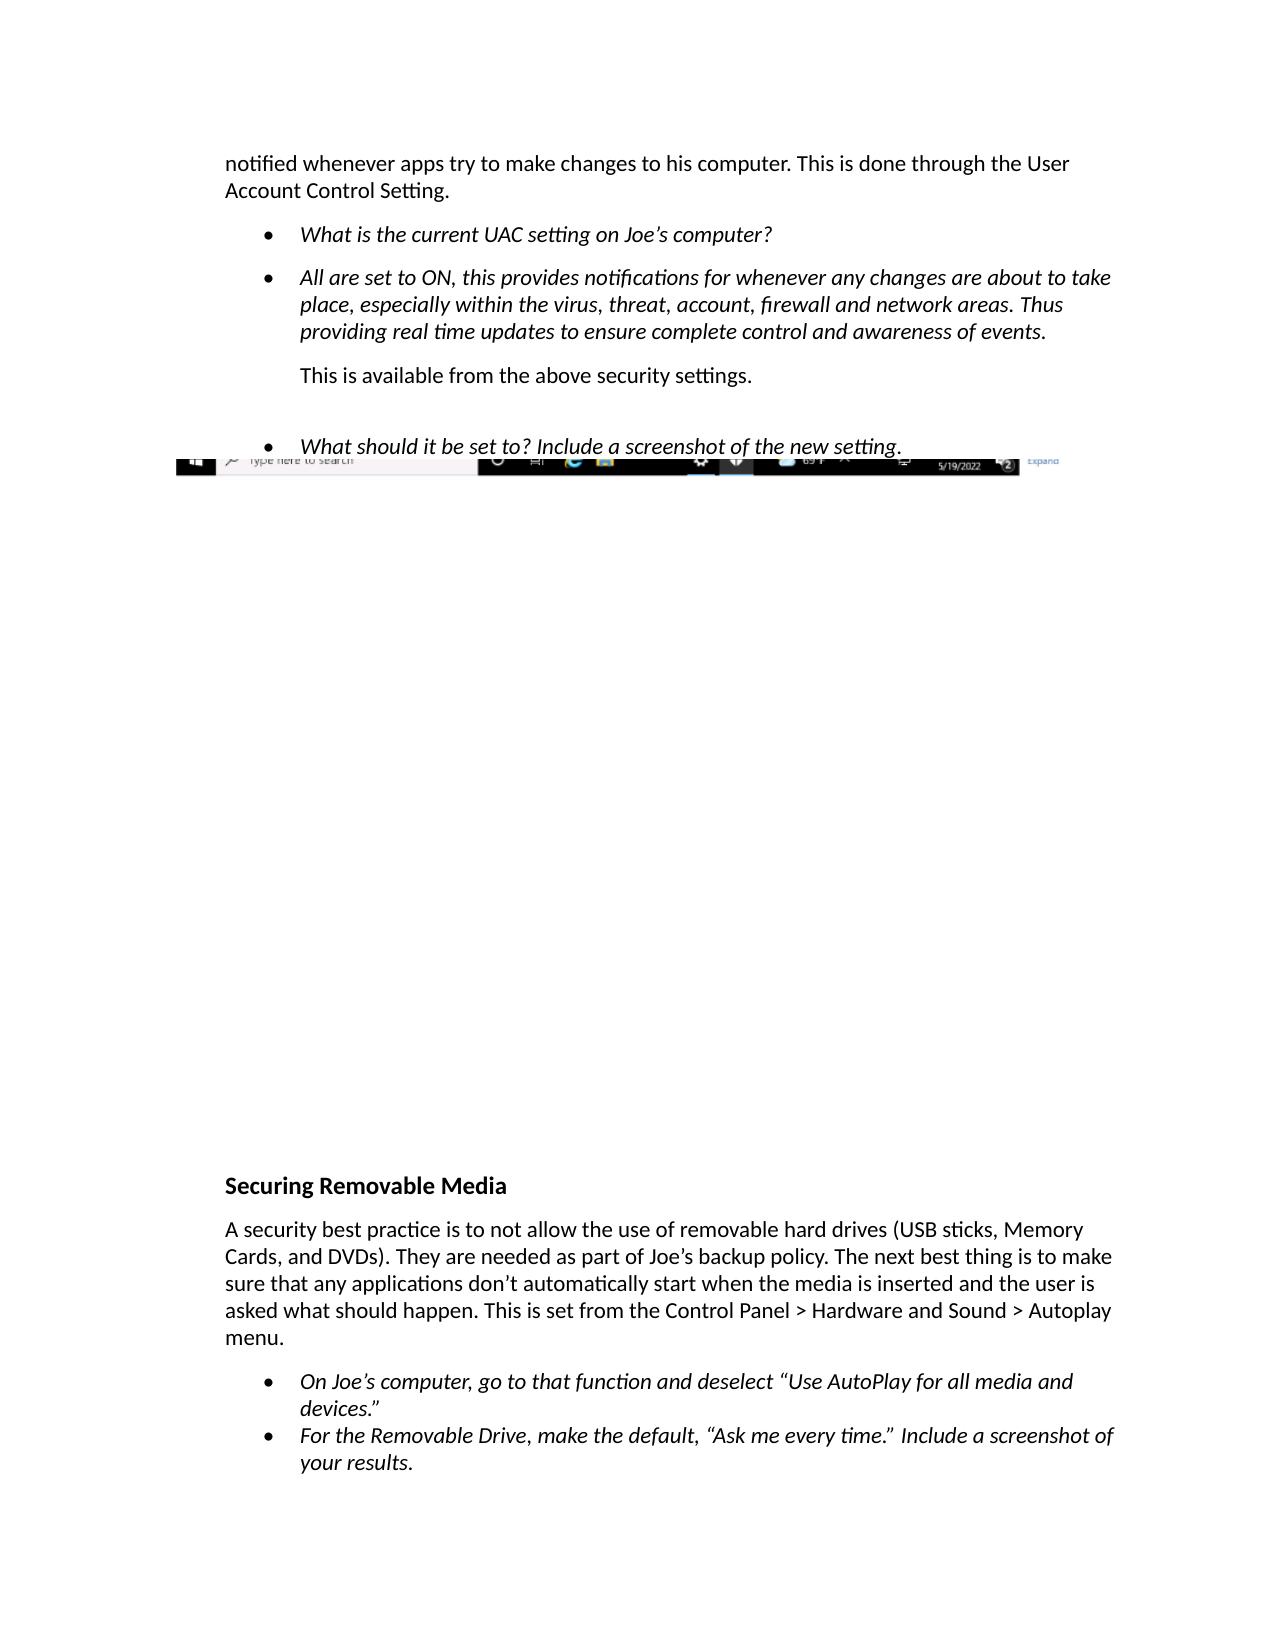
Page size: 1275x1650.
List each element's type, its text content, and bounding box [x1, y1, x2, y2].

list What is the current UAC setting on Joe’s computer? [262, 221, 1125, 248]
text This is available from the above security settings. [300, 362, 1125, 416]
list On Joe’s computer, go to that function and deselect “Use AutoPlay for all media and devices.” [262, 1368, 1125, 1422]
text Securing Removable Media [225, 1172, 1125, 1199]
list For the Removable Drive, make the default, “Ask me every time.” Include a screenshot of your results. [262, 1422, 1125, 1476]
text A security best practice is to not allow the use of removable hard drives (USB sticks, Memory Cards, and DVDs). They are needed as part of Joe’s backup policy. The next best thing is to make sure that any applications don’t automatically start when the media is inserted and the user is asked what should happen. This is set from the Control Panel > Hardware and Sound > Autoplay menu. [225, 1216, 1125, 1351]
list What should it be set to? Include a screenshot of the new setting. [262, 432, 1125, 459]
list All are set to ON, this provides notifications for whenever any changes are about to take place, especially within the virus, threat, account, firewall and network areas. Thus providing real time updates to ensure complete control and awareness of events. [262, 264, 1125, 345]
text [225, 150, 1125, 204]
